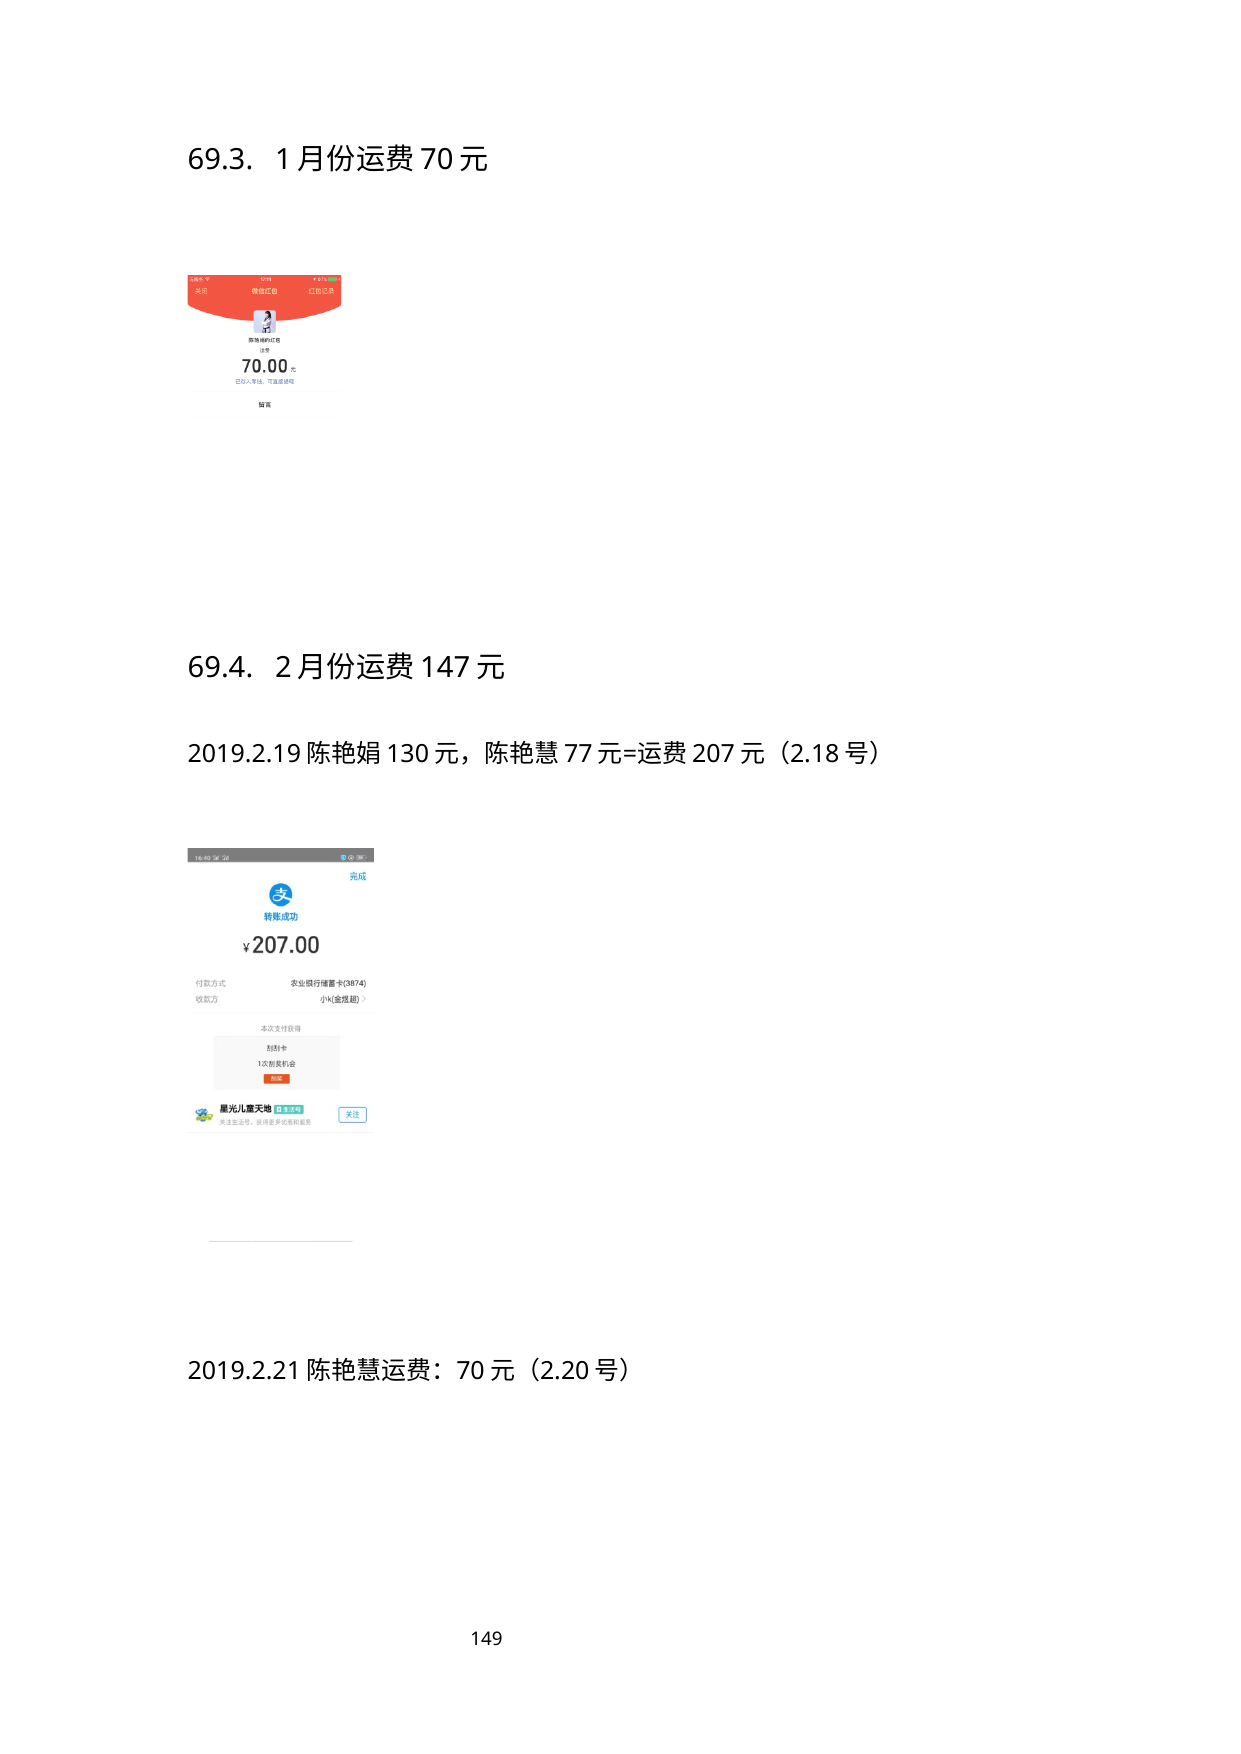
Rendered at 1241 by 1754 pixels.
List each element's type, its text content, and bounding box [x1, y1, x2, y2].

picture [187, 848, 374, 1242]
text 2019.2.19陈艳娟130元，陈艳慧77元=运费207元（2.18号） [187, 719, 1053, 784]
subtitle 2月份运费147元 [187, 633, 1053, 698]
subtitle 1月份运费70元 [187, 124, 1053, 189]
text 2019.2.21陈艳慧运费：70元（2.20号） [187, 1336, 1053, 1401]
picture [187, 275, 342, 549]
